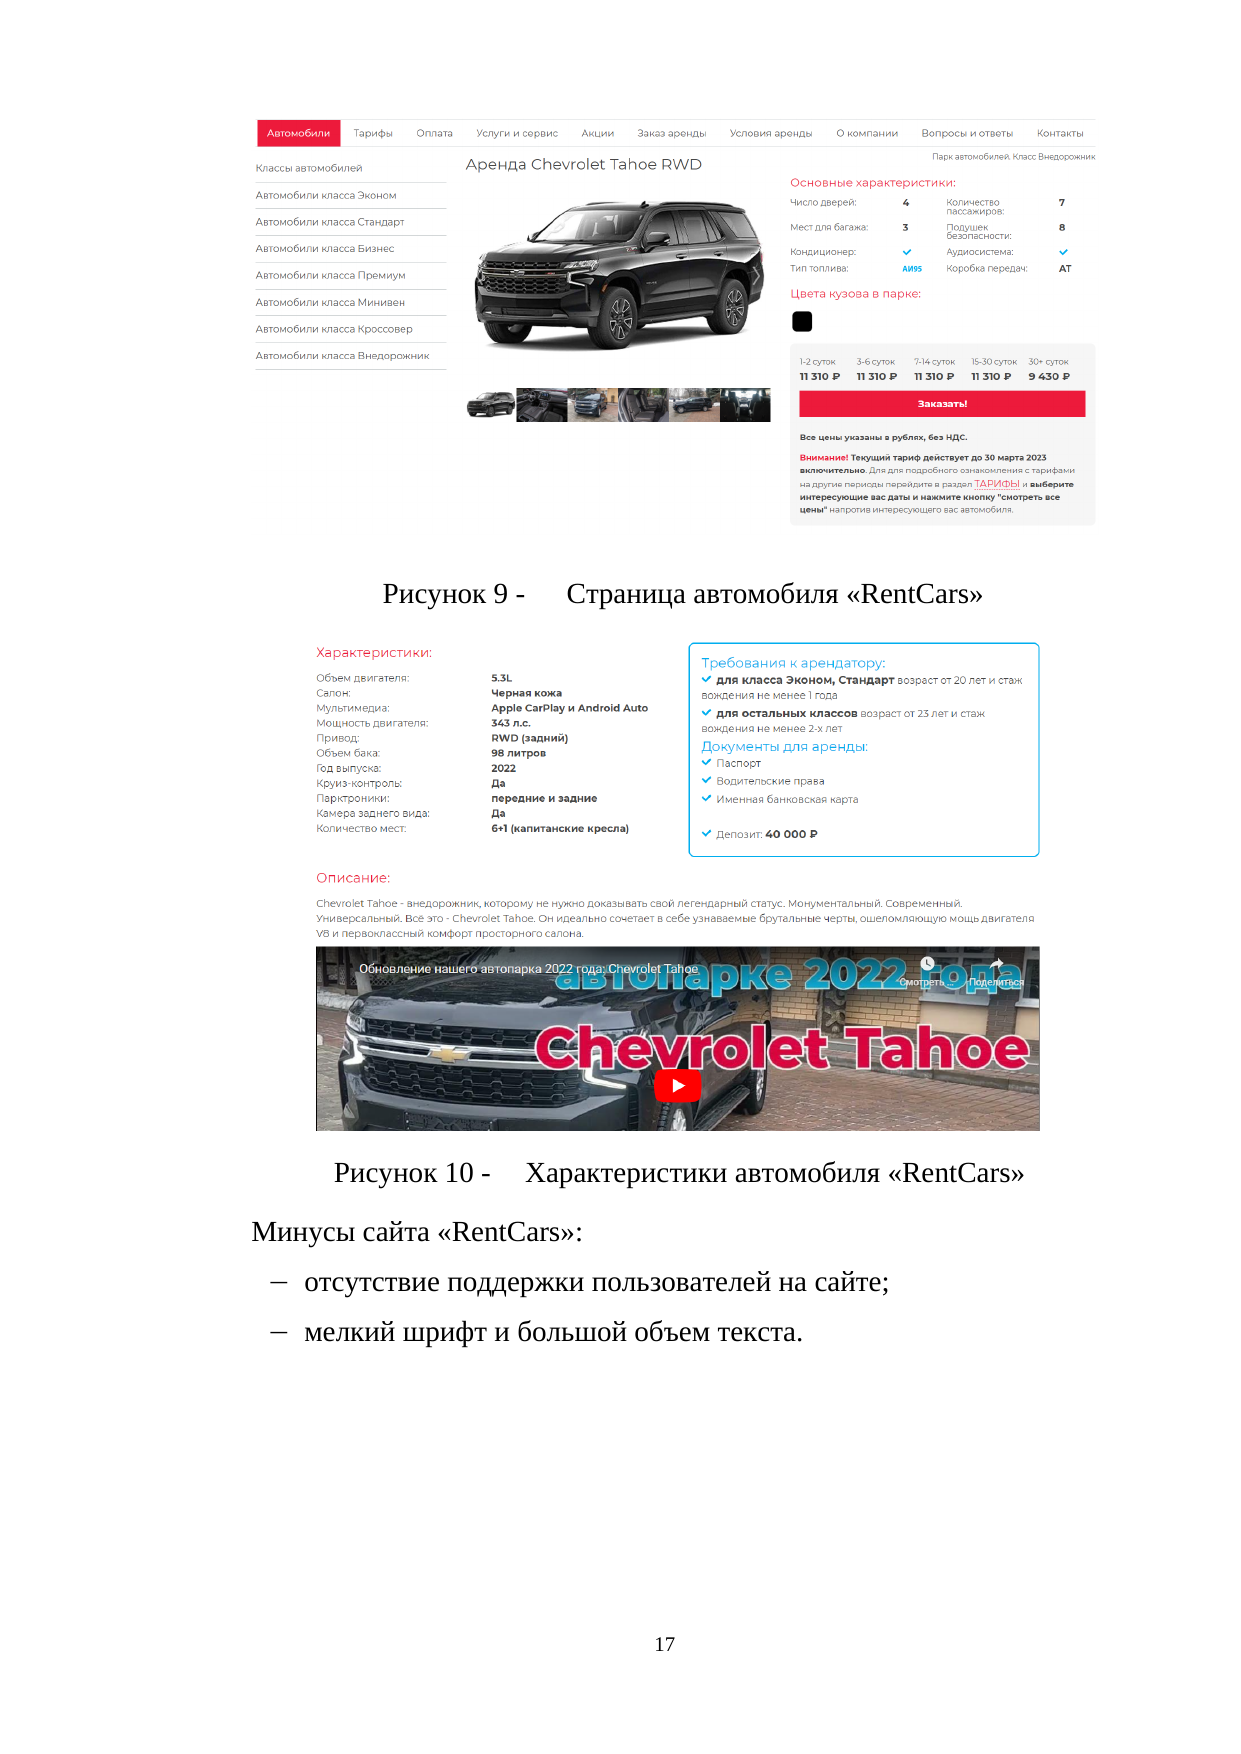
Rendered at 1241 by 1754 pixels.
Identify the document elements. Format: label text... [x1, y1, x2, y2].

picture [282, 634, 1047, 1131]
picture [251, 118, 1099, 535]
text мелкий шрифт и большой объем текста. [267, 1314, 1152, 1348]
text отсутствие поддержки пользователей на сайте; [267, 1264, 1152, 1298]
text Характеристики автомобиля «RentCars» [289, 1155, 1152, 1189]
text Минусы сайта «RentCars»: [177, 1214, 1152, 1247]
text Страница автомобиля «RentCars» [289, 576, 1152, 610]
